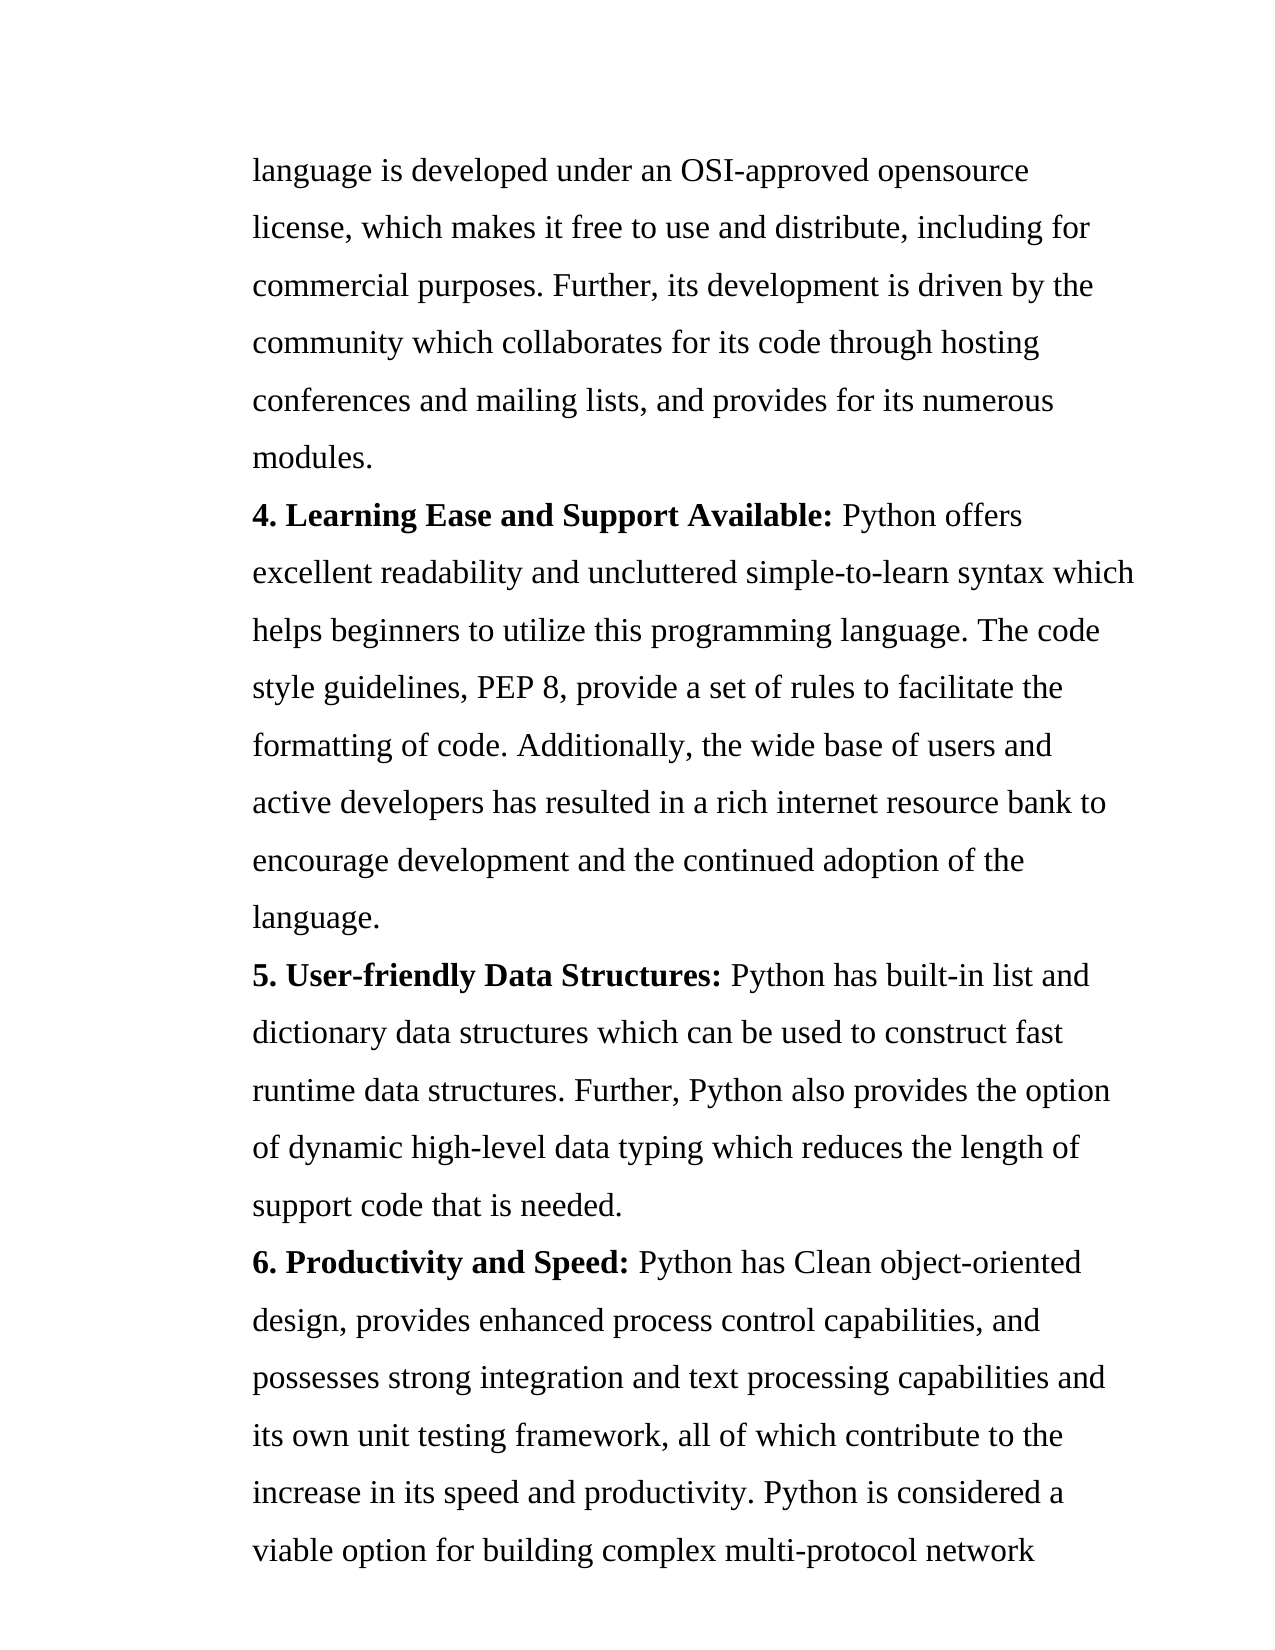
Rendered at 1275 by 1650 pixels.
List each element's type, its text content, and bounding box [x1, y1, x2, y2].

text 5. User-friendly Data Structures: Python has built-in list and dictionary data structures which can be used to construct fast runtime data structures. Further, Python also provides the option of dynamic high-level data typing which reduces the length of support code that is needed. [252, 955, 1137, 1223]
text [252, 150, 1137, 476]
text 4. Learning Ease and Support Available: Python offers excellent readability and uncluttered simple-to-learn syntax which helps beginners to utilize this programming language. The code style guidelines, PEP 8, provide a set of rules to facilitate the formatting of code. Additionally, the wide base of users and active developers has resulted in a rich internet resource bank to encourage development and the continued adoption of the language. [252, 495, 1137, 936]
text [252, 1242, 1137, 1568]
